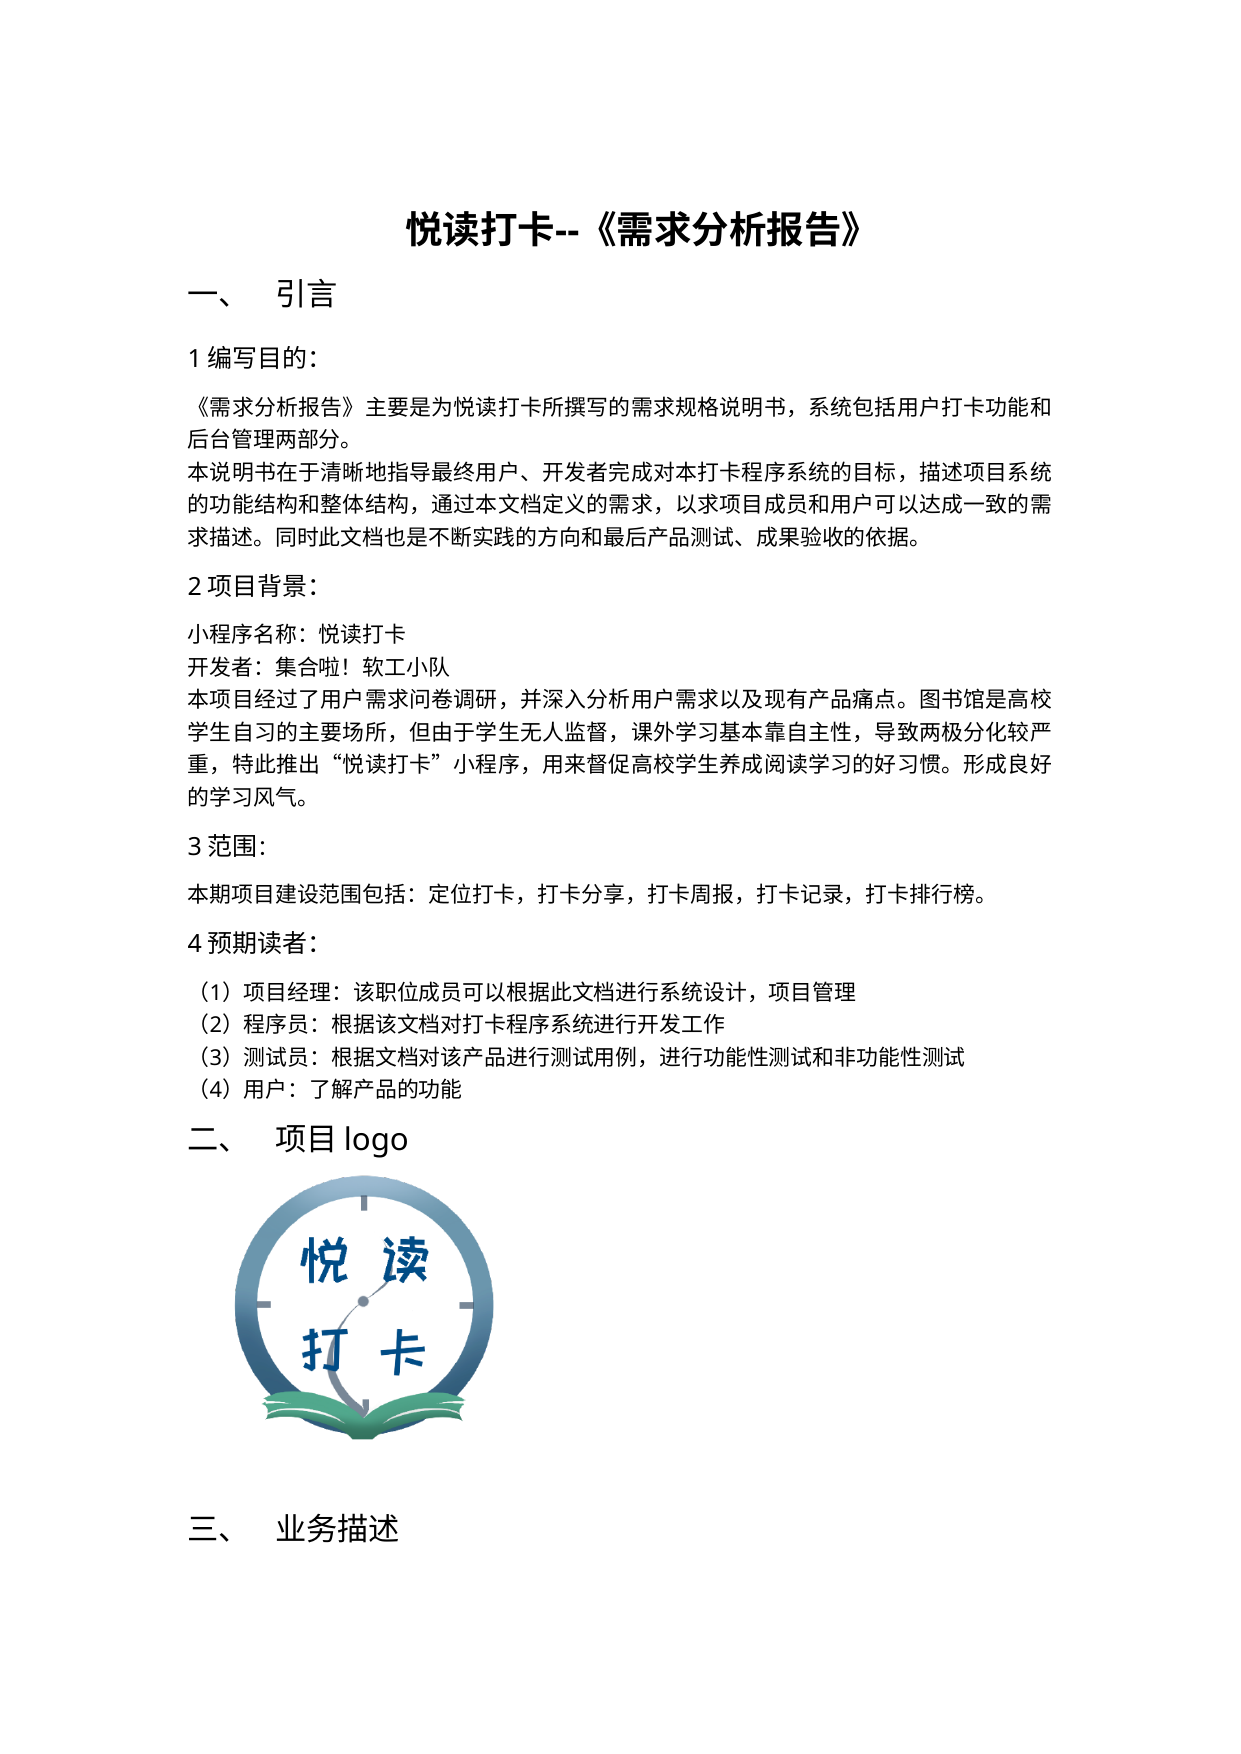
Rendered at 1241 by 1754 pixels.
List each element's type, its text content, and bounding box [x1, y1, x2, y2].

text （2）程序员：根据该文档对打卡程序系统进行开发工作 [187, 1007, 1053, 1039]
text 小程序名称：悦读打卡 [187, 617, 1053, 649]
text 4预期读者： [187, 909, 1053, 974]
text 本项目经过了用户需求问卷调研，并深入分析用户需求以及现有产品痛点。图书馆是高校学生自习的主要场所，但由于学生无人监督，课外学习基本靠自主性，导致两极分化较严重，特此推出“悦读打卡”小程序，用来督促高校学生养成阅读学习的好习惯。形成良好的学习风气。 [187, 682, 1053, 812]
list 业务描述 [187, 1494, 1053, 1559]
text （1）项目经理：该职位成员可以根据此文档进行系统设计，项目管理 [187, 974, 1053, 1007]
text 开发者：集合啦！软工小队 [187, 649, 1053, 682]
list 引言 [187, 259, 1053, 324]
text 3范围： [187, 812, 1053, 877]
text 本期项目建设范围包括：定位打卡，打卡分享，打卡周报，打卡记录，打卡排行榜。 [187, 877, 1053, 909]
text 《需求分析报告》主要是为悦读打卡所撰写的需求规格说明书，系统包括用户打卡功能和后台管理两部分。 [187, 389, 1053, 454]
text 本说明书在于清晰地指导最终用户、开发者完成对本打卡程序系统的目标，描述项目系统的功能结构和整体结构，通过本文档定义的需求，以求项目成员和用户可以达成一致的需求描述。同时此文档也是不断实践的方向和最后产品测试、成果验收的依据。 [187, 454, 1053, 552]
text 1编写目的： [187, 324, 1053, 389]
picture [231, 1169, 507, 1445]
list 悦读打卡--《需求分析报告》 [231, 194, 1053, 259]
text （3）测试员：根据文档对该产品进行测试用例，进行功能性测试和非功能性测试 [187, 1039, 1053, 1072]
list 项目logo [187, 1104, 1053, 1169]
text 2项目背景： [187, 552, 1053, 617]
text （4）用户：了解产品的功能 [187, 1072, 1053, 1104]
